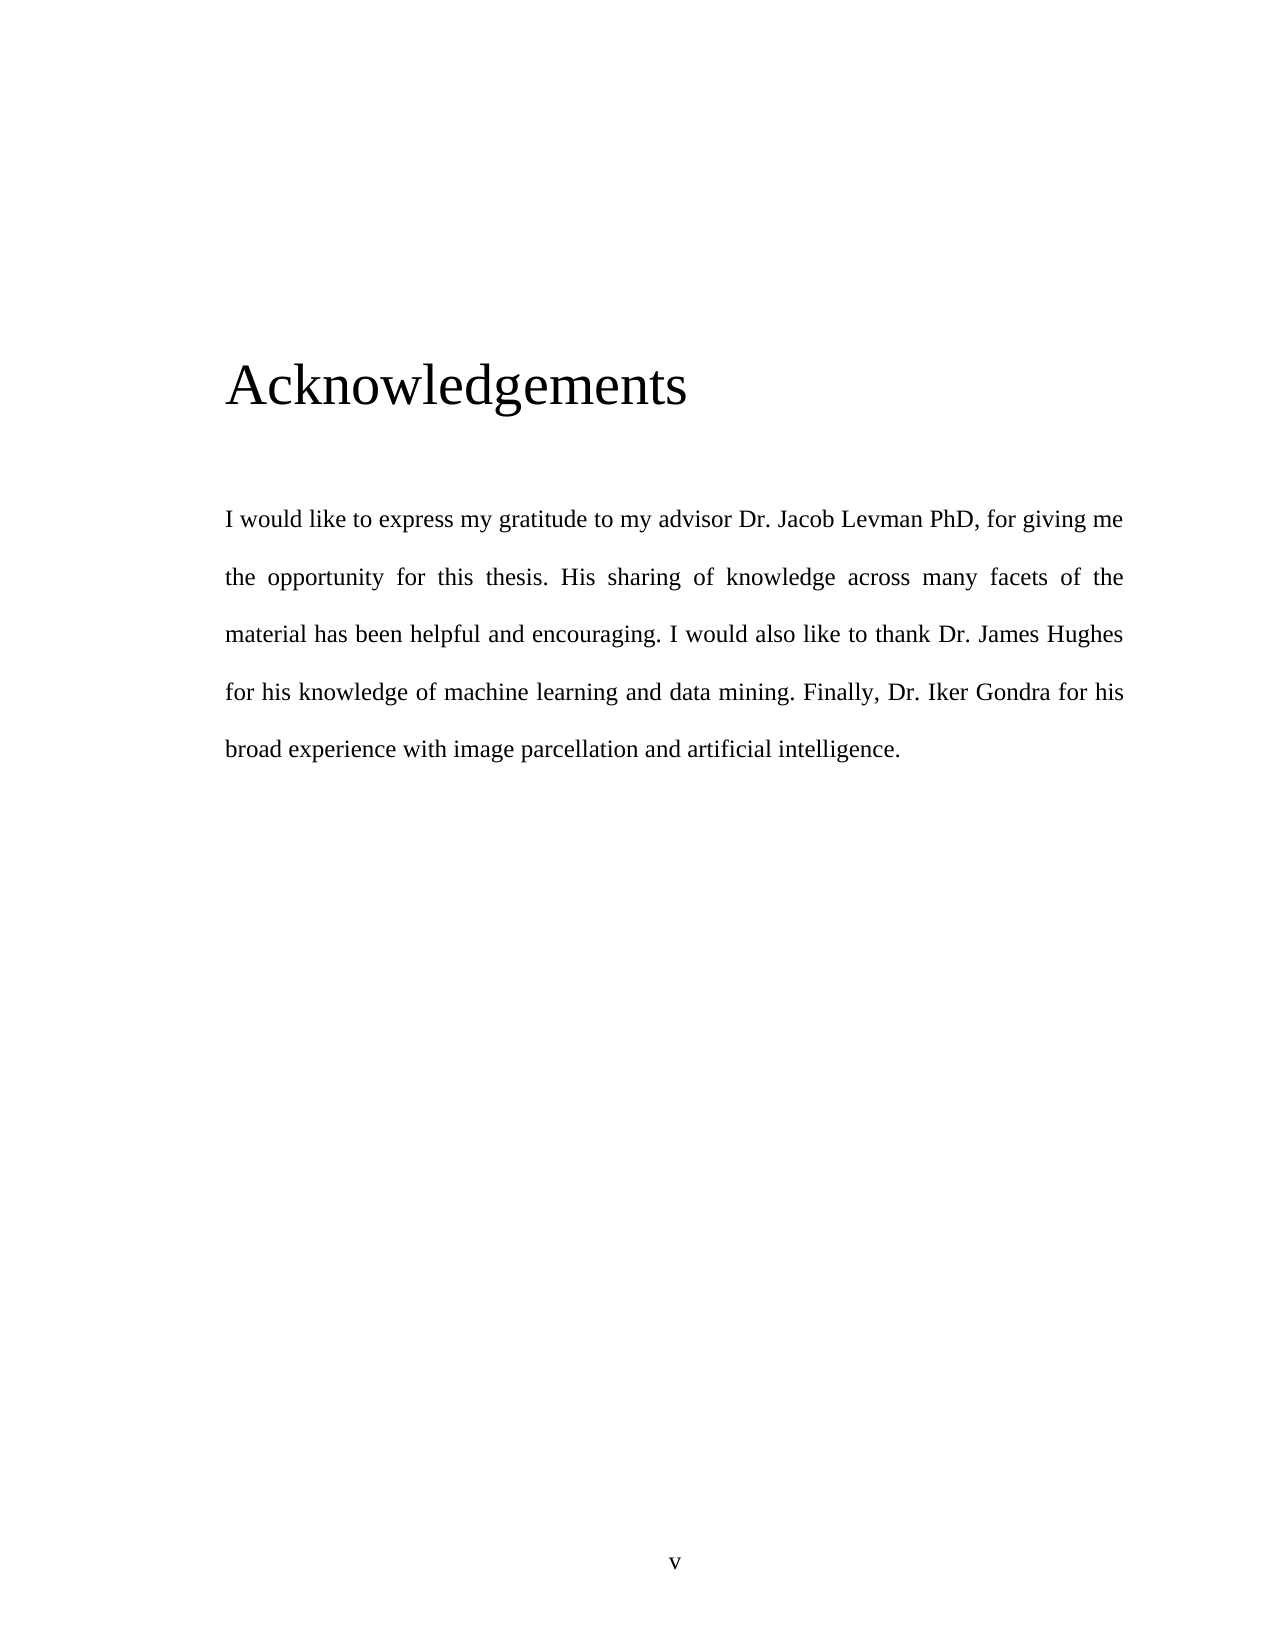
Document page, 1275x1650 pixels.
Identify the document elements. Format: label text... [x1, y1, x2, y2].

subtitle I would like to express my gratitude to my advisor Dr. Jacob Levman PhD, for giving me the opportunity for this thesis. His sharing of knowledge across many facets of the material has been helpful and encouraging. I would also like to thank Dr. James Hughes for his knowledge of machine learning and data mining. Finally, Dr. Iker Gondra for his broad experience with image parcellation and artificial intelligence. [225, 504, 1125, 763]
subtitle Acknowledgements [225, 350, 1125, 417]
